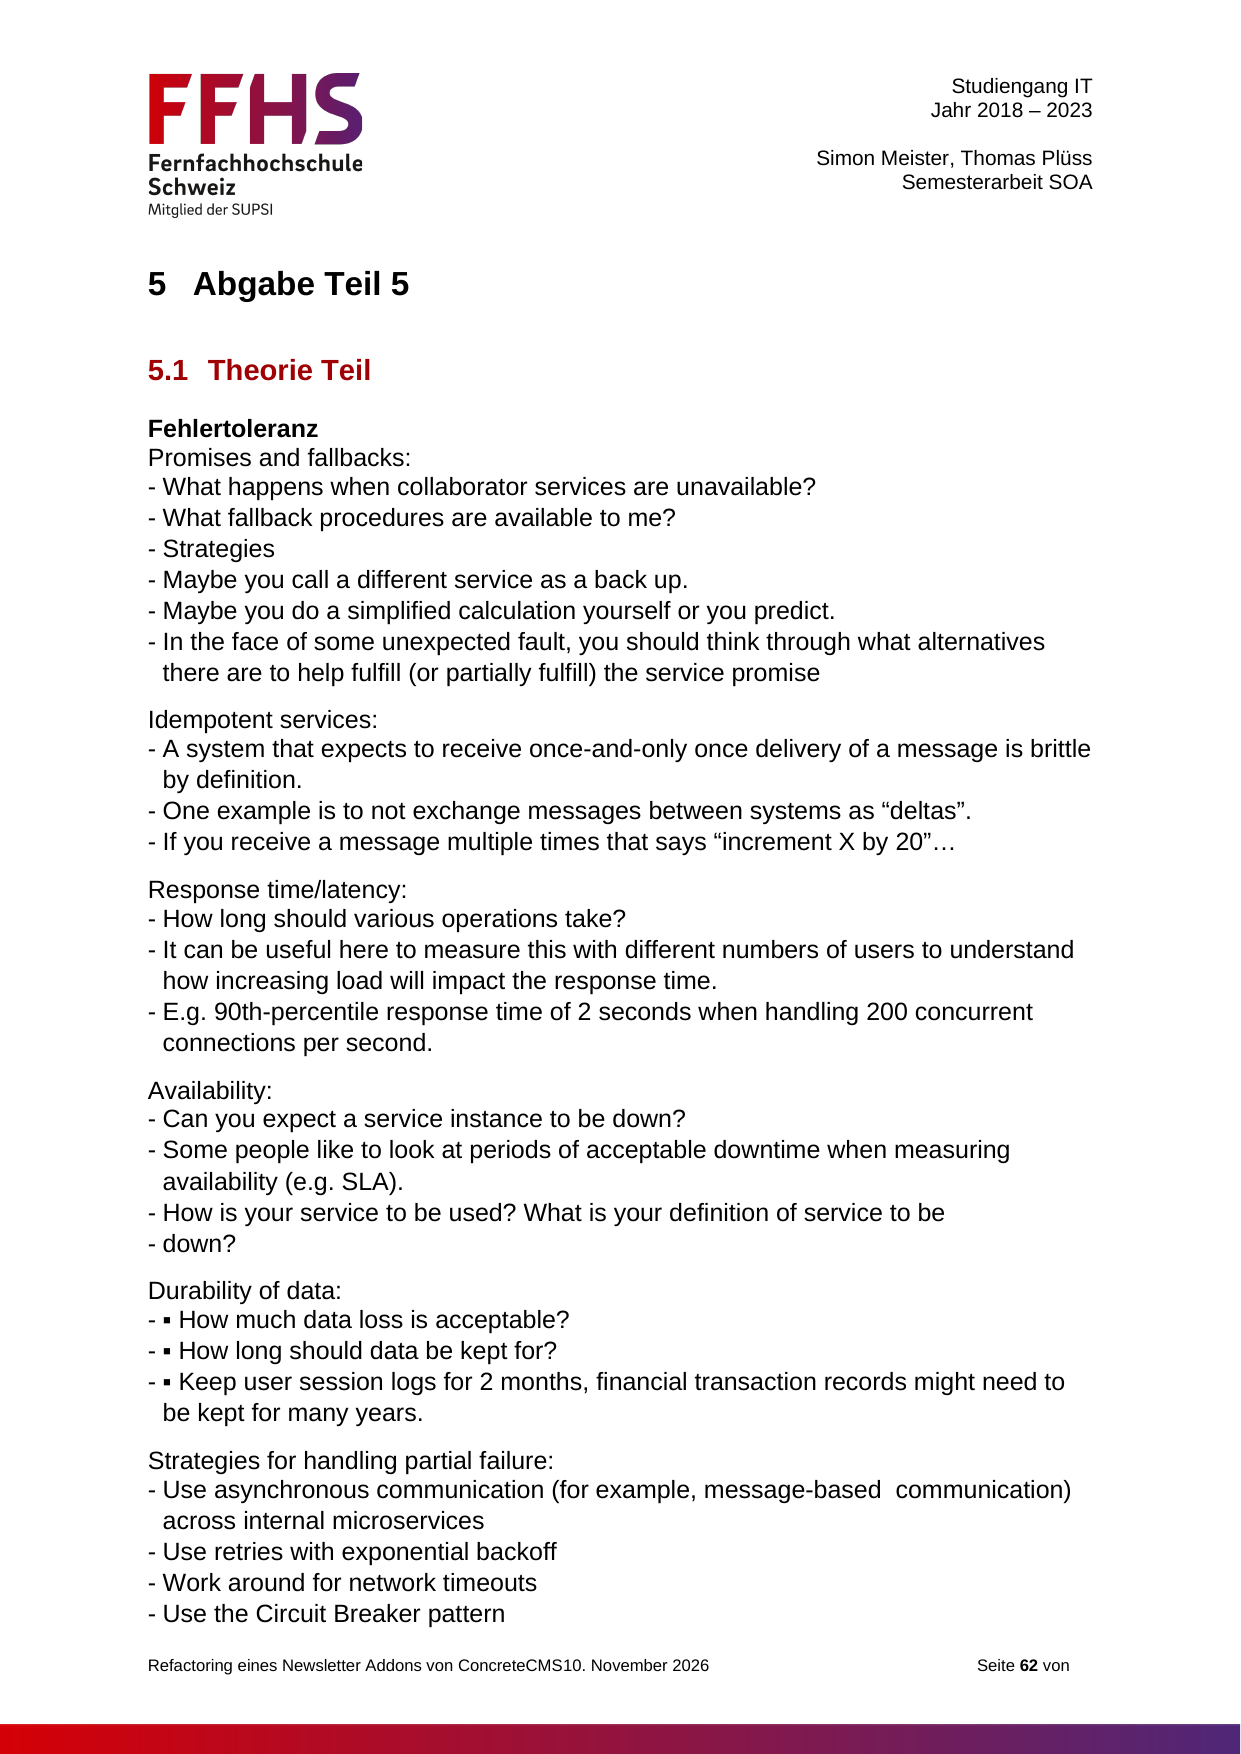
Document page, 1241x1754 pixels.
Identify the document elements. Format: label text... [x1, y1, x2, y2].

text Strategies for handling partial failure: [148, 1446, 1092, 1475]
list A system that expects to receive once-and-only once delivery of a message is brittle by definition. [148, 734, 1092, 794]
list down? [148, 1229, 1092, 1257]
list Strategies [148, 534, 1092, 562]
list How long should various operations take? [148, 904, 1092, 933]
text Response time/latency: [148, 875, 1092, 904]
list How is your service to be used? What is your definition of service to be [148, 1198, 1092, 1226]
list E.g. 90th-percentile response time of 2 seconds when handling 200 concurrent connections per second. [148, 997, 1092, 1057]
text Idempotent services: [148, 706, 1092, 734]
list If you receive a message multiple times that says “increment X by 20”… [148, 827, 1092, 856]
text Durability of data: [148, 1276, 1092, 1305]
subtitle Theorie Teil [148, 353, 1092, 386]
list Use retries with exponential backoff [148, 1537, 1092, 1566]
list It can be useful here to measure this with different numbers of users to understand how increasing load will impact the response time. [148, 935, 1092, 995]
list Use asynchronous communication (for example, message-based communication) across internal microservices [148, 1475, 1092, 1534]
list What happens when collaborator services are unavailable? [148, 472, 1092, 500]
subtitle Abgabe Teil 5 [148, 264, 1092, 303]
picture [0, 1724, 1241, 1754]
list Work around for network timeouts [148, 1568, 1092, 1597]
list Some people like to look at periods of acceptable downtime when measuring availability (e.g. SLA). [148, 1136, 1092, 1195]
list Maybe you do a simplified calculation yourself or you predict. [148, 596, 1092, 624]
text Availability: [148, 1076, 1092, 1104]
list Maybe you call a different service as a back up. [148, 565, 1092, 593]
list ▪ How long should data be kept for? [148, 1336, 1092, 1365]
list What fallback procedures are available to me? [148, 503, 1092, 531]
text Promises and fallbacks: [148, 443, 1092, 472]
list Can you expect a service instance to be down? [148, 1104, 1092, 1133]
picture [148, 73, 363, 218]
list Use the Circuit Breaker pattern [148, 1599, 1092, 1628]
text Fehlertoleranz [148, 414, 1092, 443]
list ▪ How much data loss is acceptable? [148, 1305, 1092, 1334]
list One example is to not exchange messages between systems as “deltas”. [148, 796, 1092, 825]
list In the face of some unexpected fault, you should think through what alternatives there are to help fulfill (or partially fulfill) the service promise [148, 627, 1092, 687]
list ▪ Keep user session logs for 2 months, financial transaction records might need to be kept for many years. [148, 1367, 1092, 1427]
